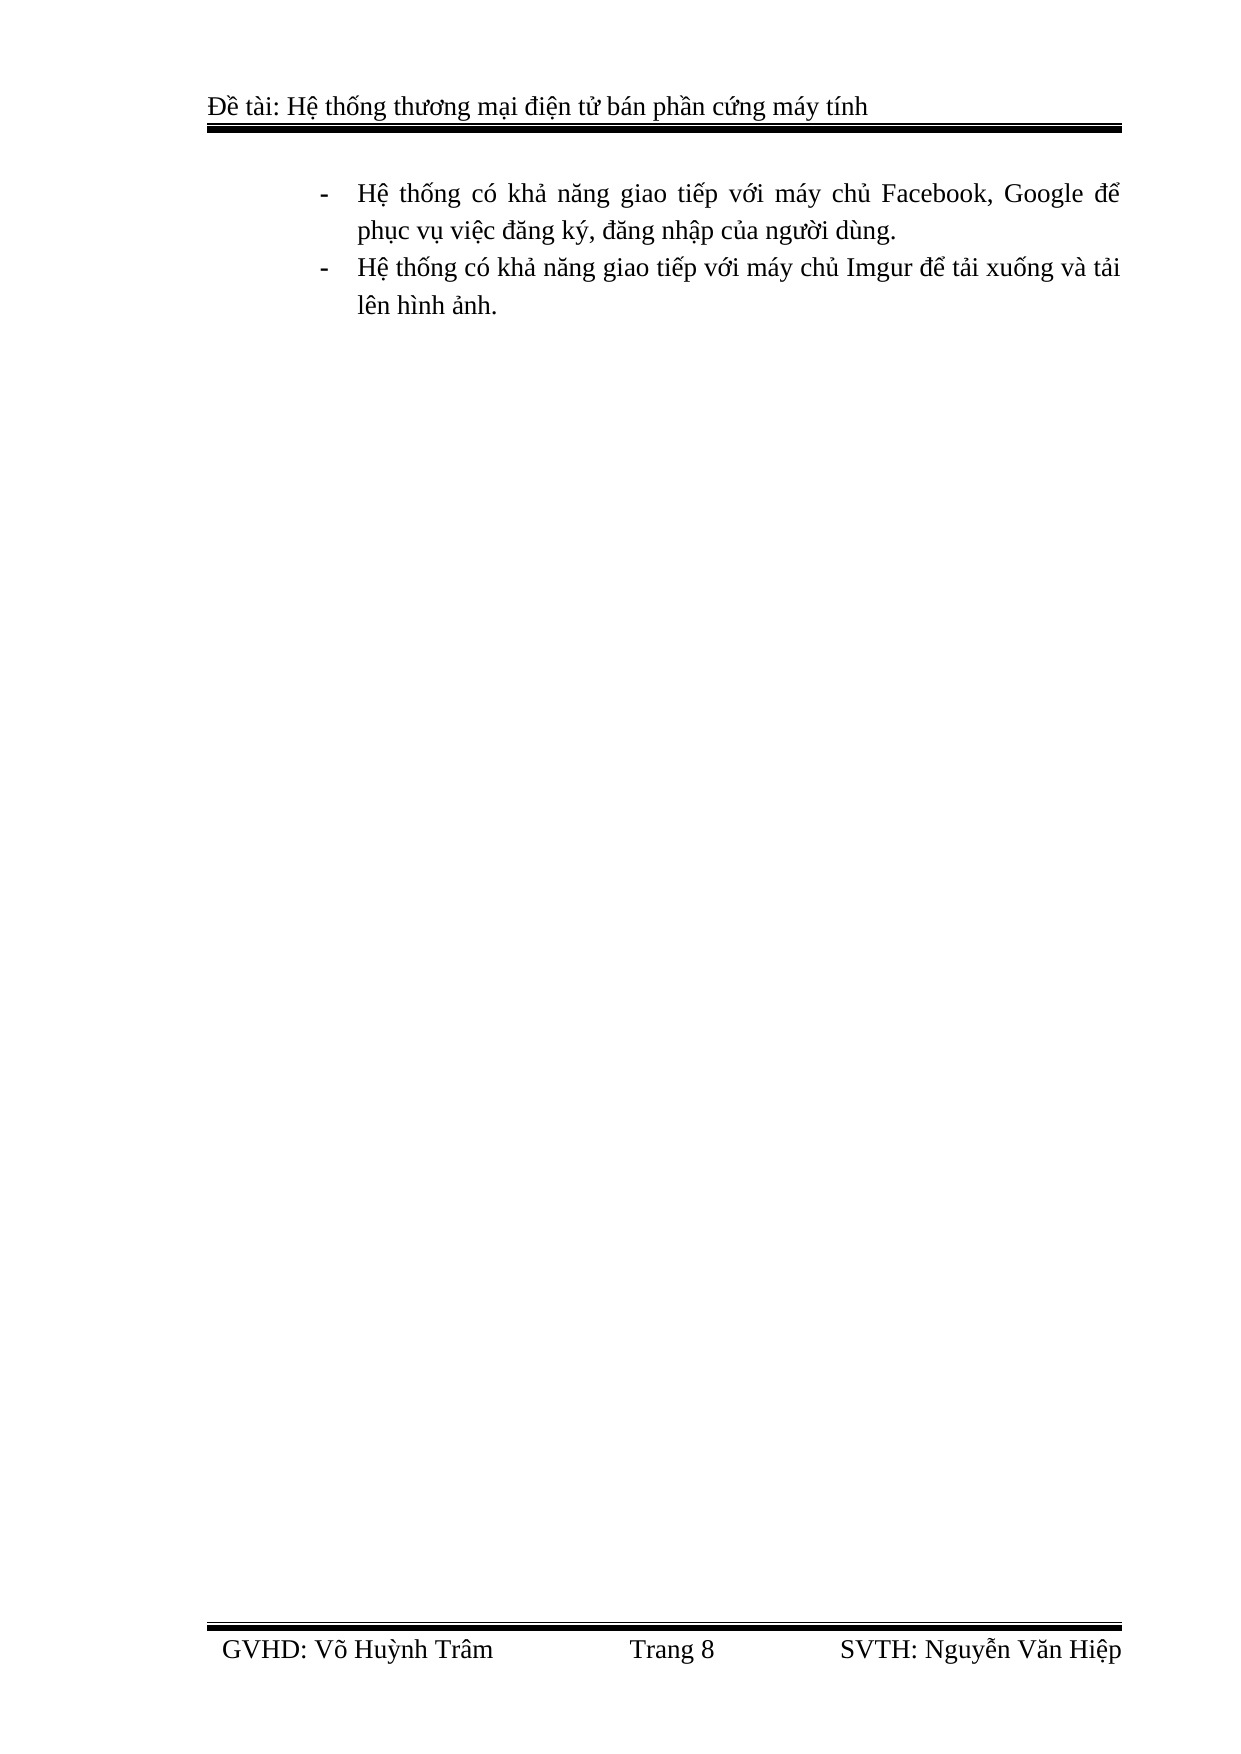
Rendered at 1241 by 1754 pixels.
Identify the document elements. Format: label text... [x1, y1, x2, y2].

list Hệ thống có khả năng giao tiếp với máy chủ Facebook, Google để phục vụ việc đăng ký, đăng nhập của người dùng. [319, 177, 1122, 245]
list Hệ thống có khả năng giao tiếp với máy chủ Imgur để tải xuống và tải lên hình ảnh. [319, 252, 1122, 320]
